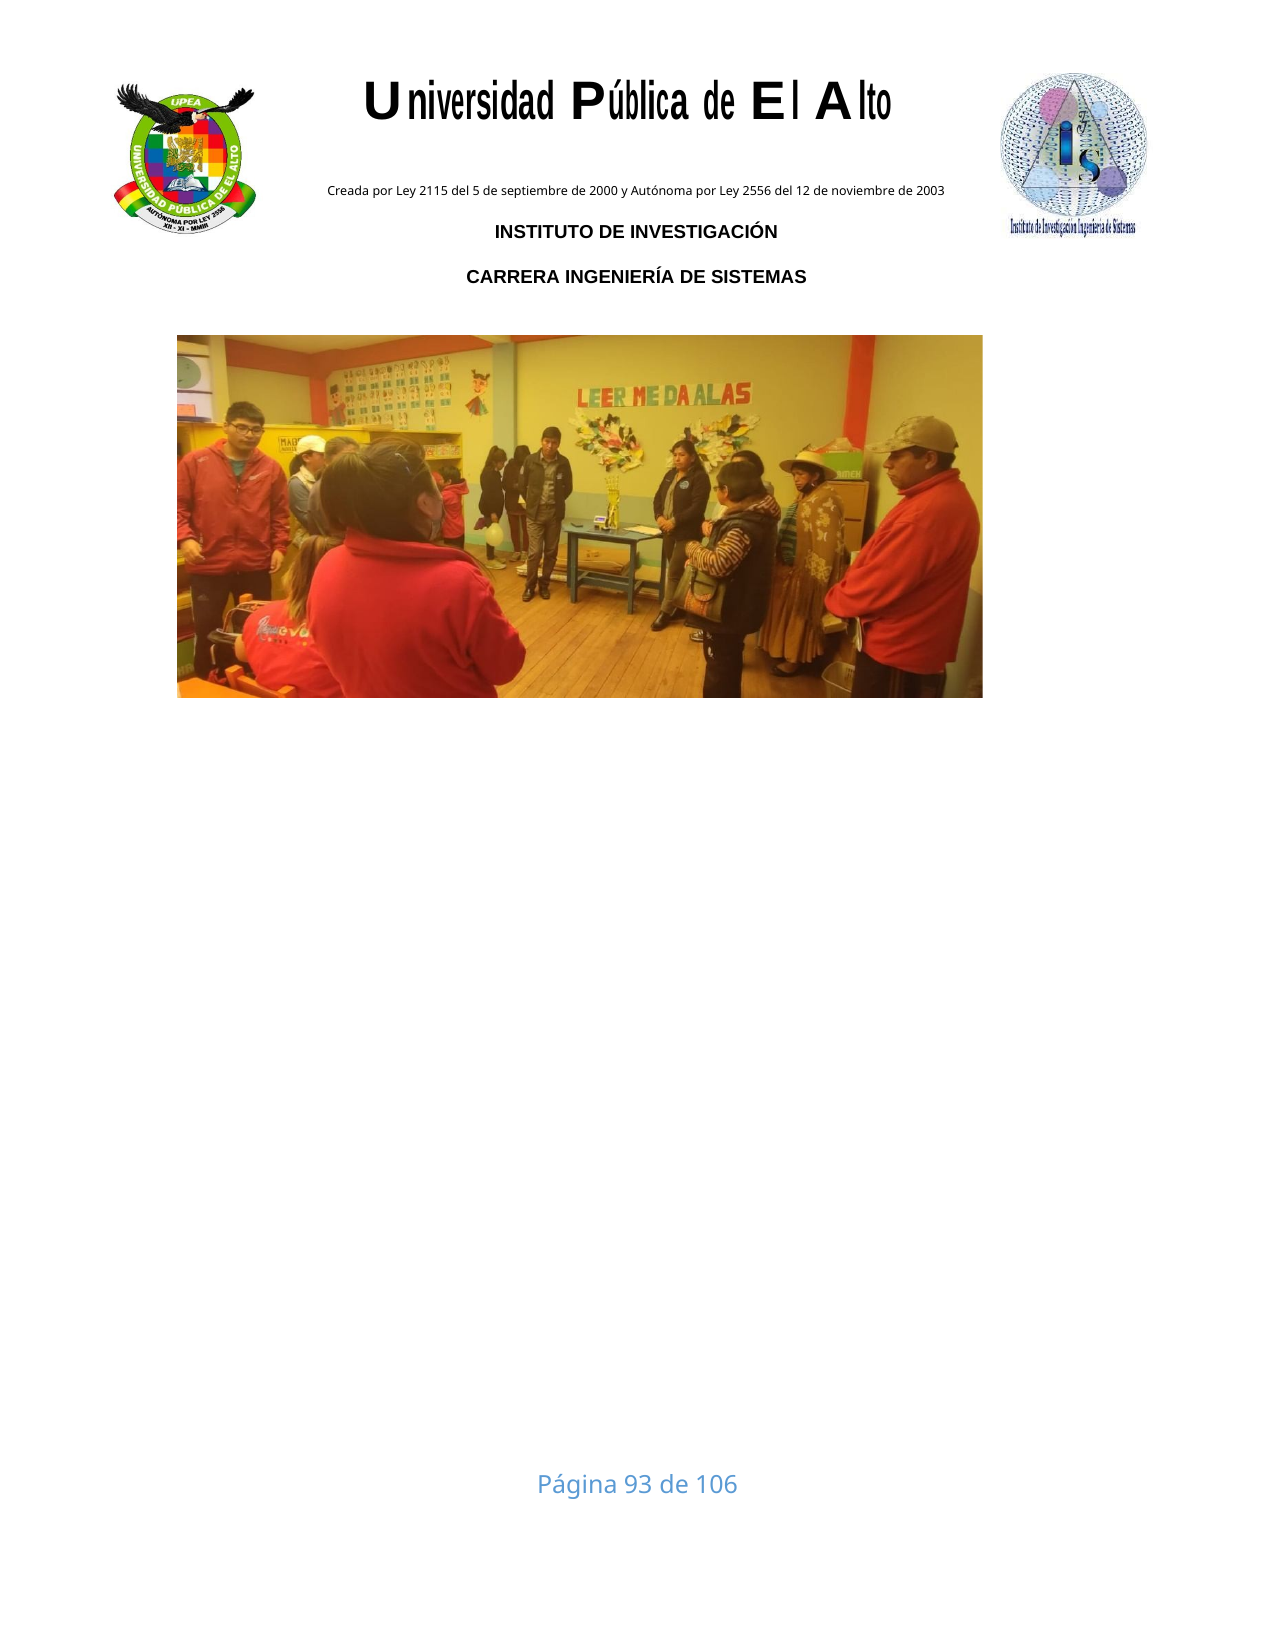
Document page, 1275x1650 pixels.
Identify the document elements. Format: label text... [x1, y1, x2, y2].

picture [177, 335, 983, 698]
subtitle Universidad Pública de El Alto [128, 69, 1127, 131]
text Creada por Ley 2115 del 5 de septiembre de 2000 y Autónoma por Ley 2556 del 12 de noviembre de 2003 [263, 182, 1000, 199]
picture [1000, 73, 1153, 239]
picture [110, 81, 263, 237]
text INSTITUTO DE INVESTIGACIÓN CARRERA INGENIERÍA DE SISTEMAS [465, 221, 807, 287]
text Página 93 de 106 [147, 1467, 1128, 1501]
